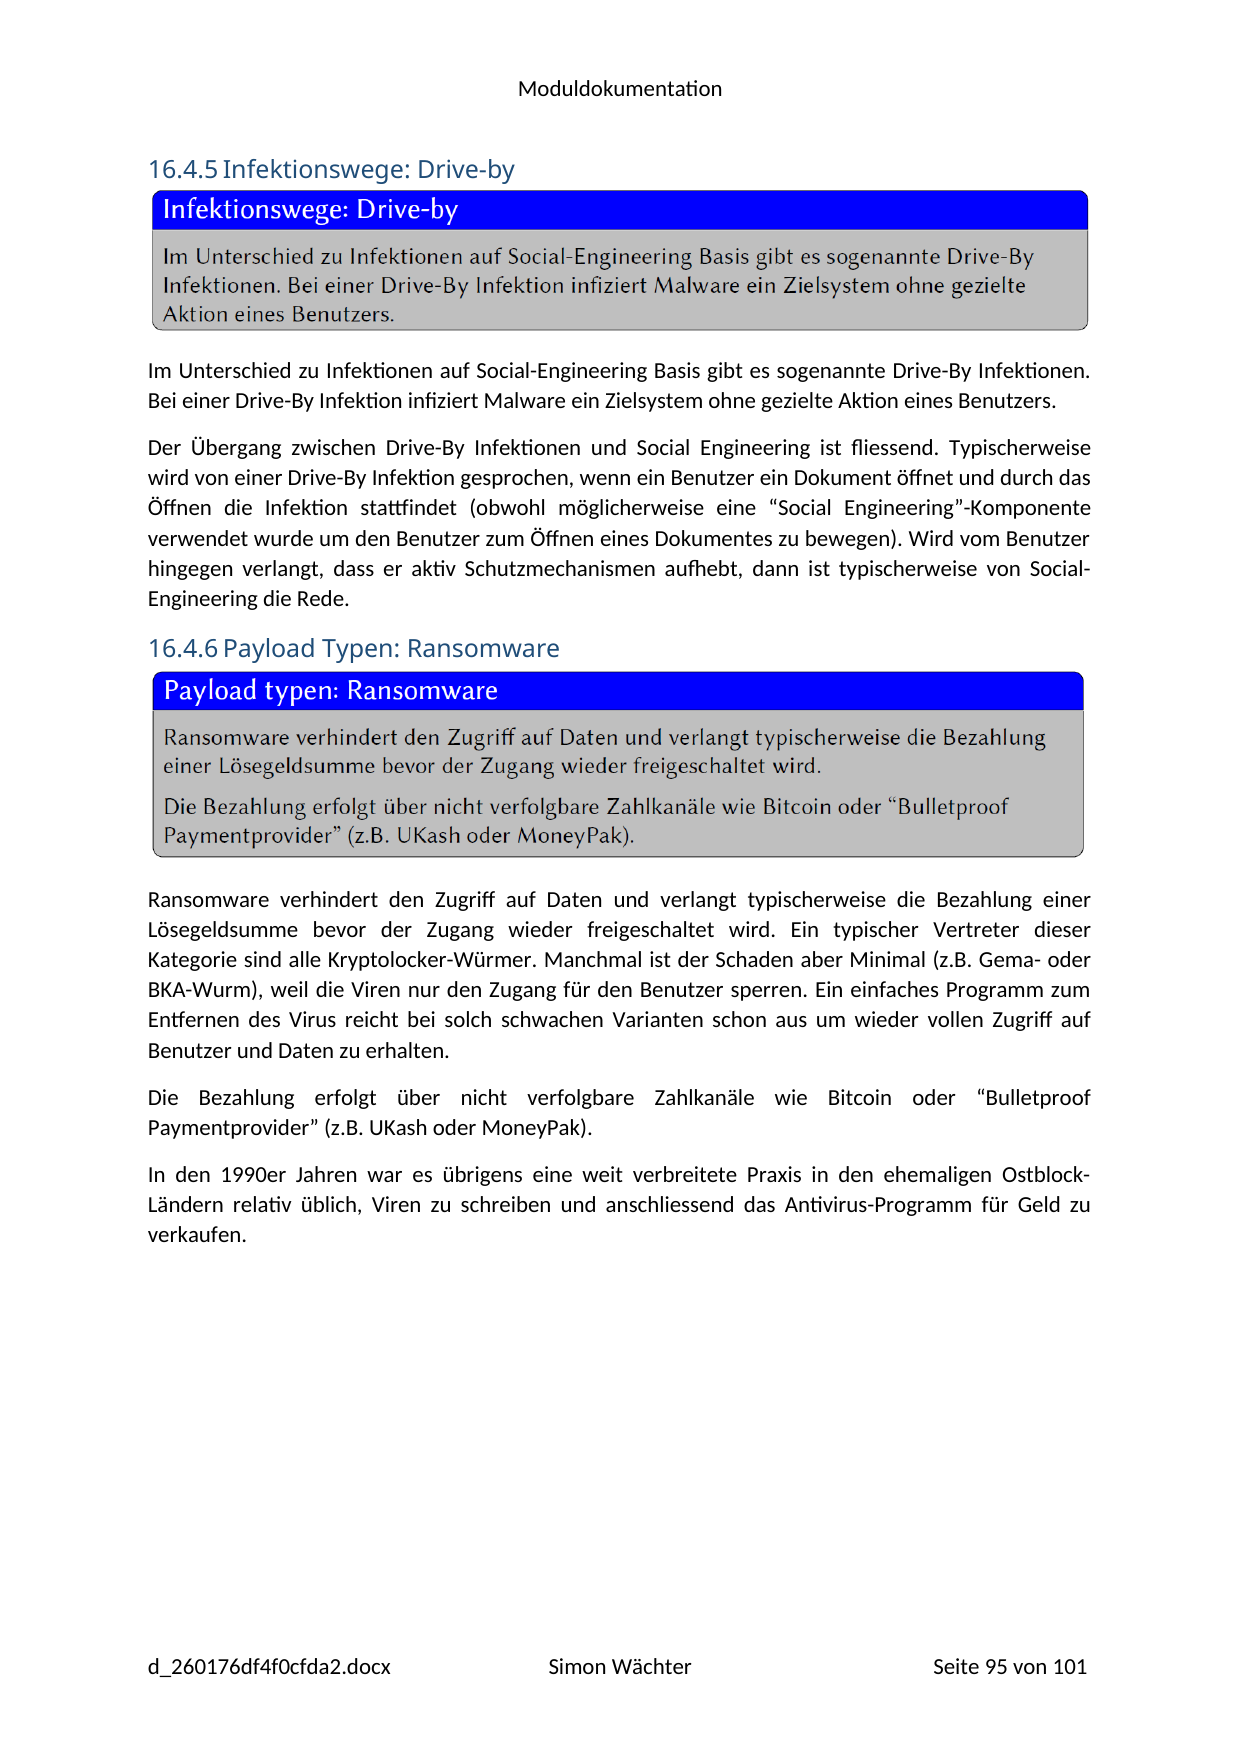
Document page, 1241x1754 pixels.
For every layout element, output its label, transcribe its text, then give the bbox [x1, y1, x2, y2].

text In den 1990er Jahren war es übrigens eine weit verbreitete Praxis in den ehemaligen Ostblock-Ländern relativ üblich, Viren zu schreiben und anschliessend das Antivirus-Programm für Geld zu verkaufen. [148, 1160, 1093, 1248]
text Der Übergang zwischen Drive-By Infektionen und Social Engineering ist fliessend. Typischerweise wird von einer Drive-By Infektion gesprochen, wenn ein Benutzer ein Dokument öffnet und durch das Öffnen die Infektion stattfindet (obwohl möglicherweise eine “Social Engineering”-Komponente verwendet wurde um den Benutzer zum Öffnen eines Dokumentes zu bewegen). Wird vom Benutzer hingegen verlangt, dass er aktiv Schutzmechanismen aufhebt, dann ist typischerweise von Social-Engineering die Rede. [148, 433, 1093, 612]
subtitle Infektionswege: Drive-by [148, 152, 1093, 186]
text Ransomware verhindert den Zugriff auf Daten und verlangt typischerweise die Bezahlung einer Lösegeldsumme bevor der Zugang wieder freigeschaltet wird. Ein typischer Vertreter dieser Kategorie sind alle Kryptolocker-Würmer. Manchmal ist der Schaden aber Minimal (z.B. Gema- oder BKA-Wurm), weil die Viren nur den Zugang für den Benutzer sperren. Ein einfaches Programm zum Entfernen des Virus reicht bei solch schwachen Varianten schon aus um wieder vollen Zugriff auf Benutzer und Daten zu erhalten. [148, 885, 1093, 1064]
subtitle Payload Typen: Ransomware [148, 631, 1093, 665]
picture [147, 188, 1093, 337]
text Die Bezahlung erfolgt über nicht verfolgbare Zahlkanäle wie Bitcoin oder “Bulletproof Paymentprovider” (z.B. UKash oder MoneyPak). [148, 1083, 1093, 1141]
picture [147, 667, 1093, 866]
text Im Unterschied zu Infektionen auf Social-Engineering Basis gibt es sogenannte Drive-By Infektionen. Bei einer Drive-By Infektion infiziert Malware ein Zielsystem ohne gezielte Aktion eines Benutzers. [148, 356, 1093, 414]
